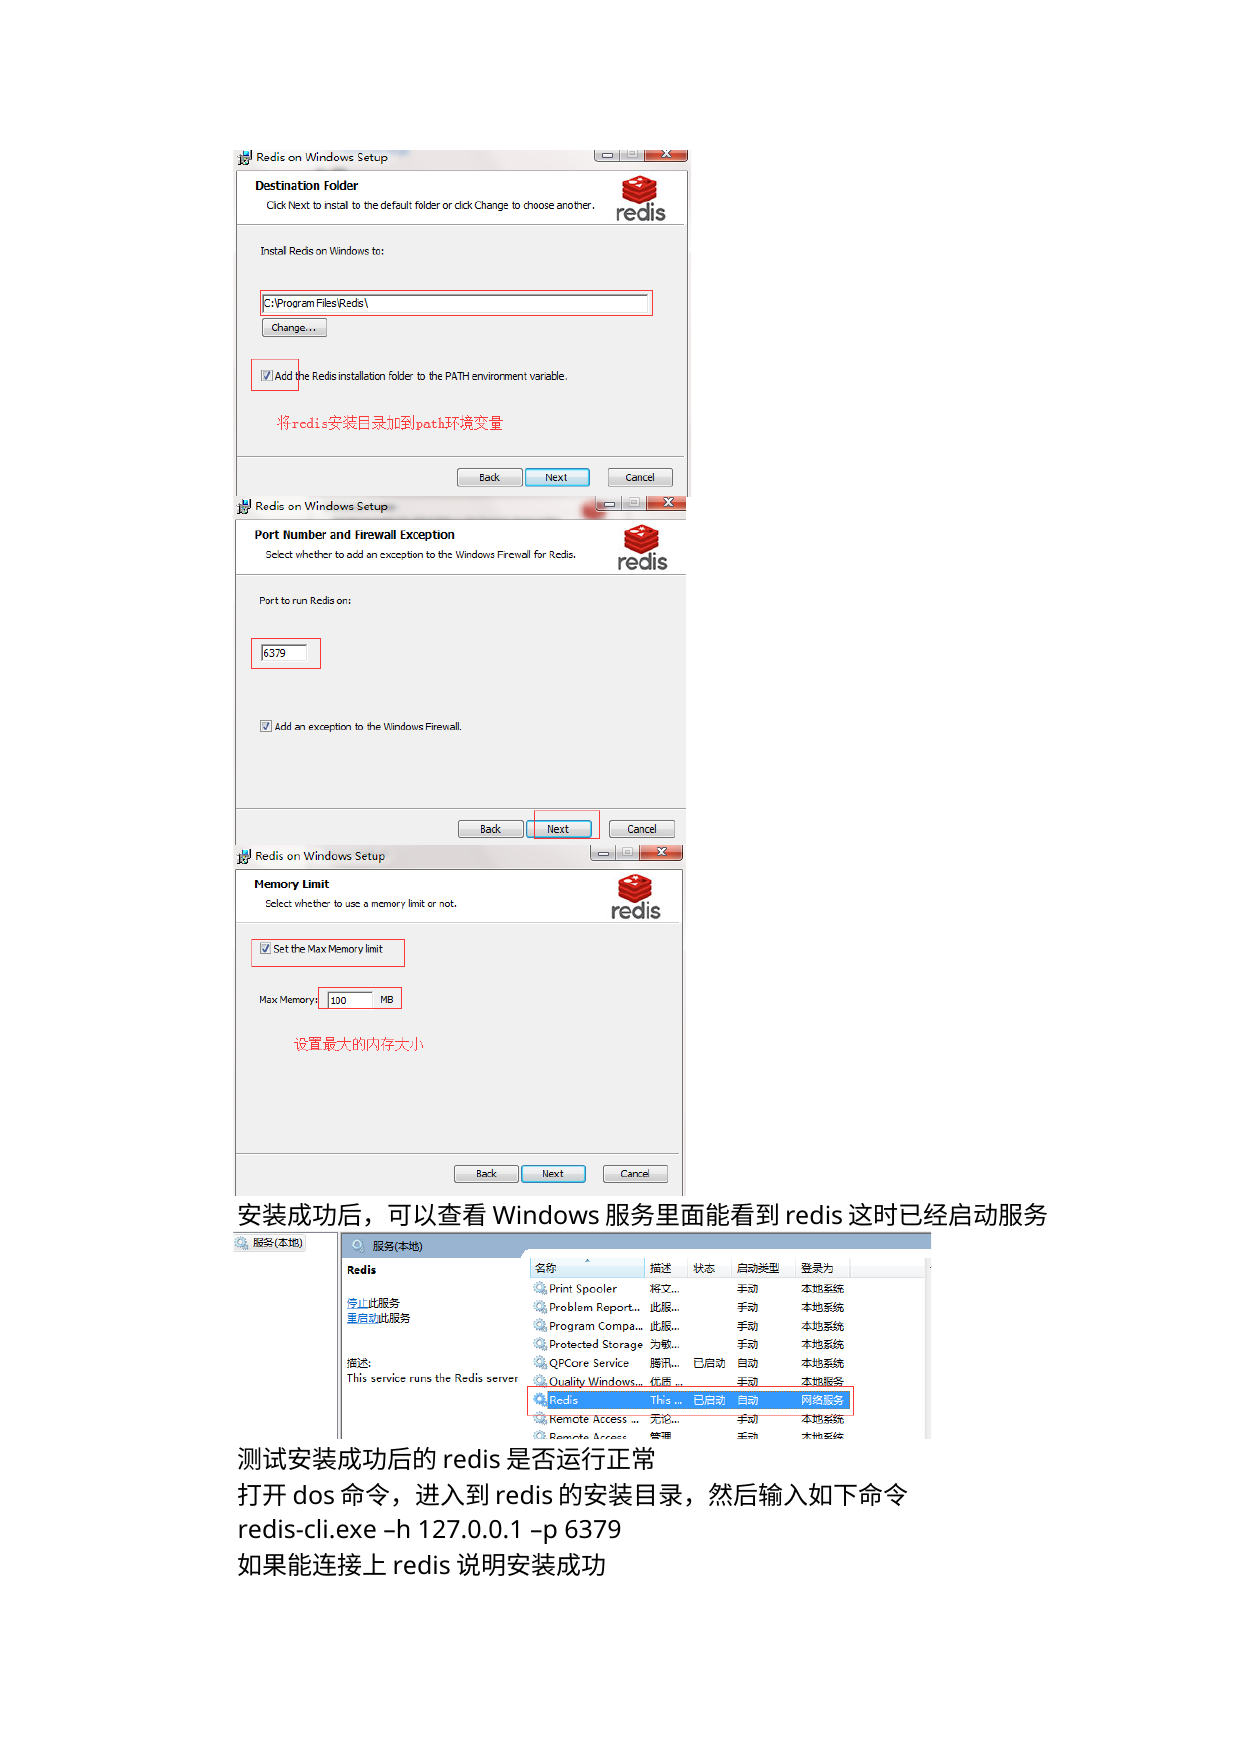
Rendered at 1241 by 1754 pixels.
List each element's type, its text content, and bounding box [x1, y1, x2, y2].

picture [233, 150, 692, 1196]
picture [233, 1231, 932, 1439]
list redis-cli.exe –h 127.0.0.1 –p 6379 [187, 1512, 1053, 1546]
list 安装成功后，可以查看Windows服务里面能看到redis这时已经启动服务 [187, 1195, 1053, 1231]
list 测试安装成功后的redis是否运行正常 [187, 1439, 1053, 1475]
list 打开dos命令，进入到redis的安装目录，然后输入如下命令 [187, 1475, 1053, 1512]
list 如果能连接上redis说明安装成功 [187, 1546, 1053, 1582]
